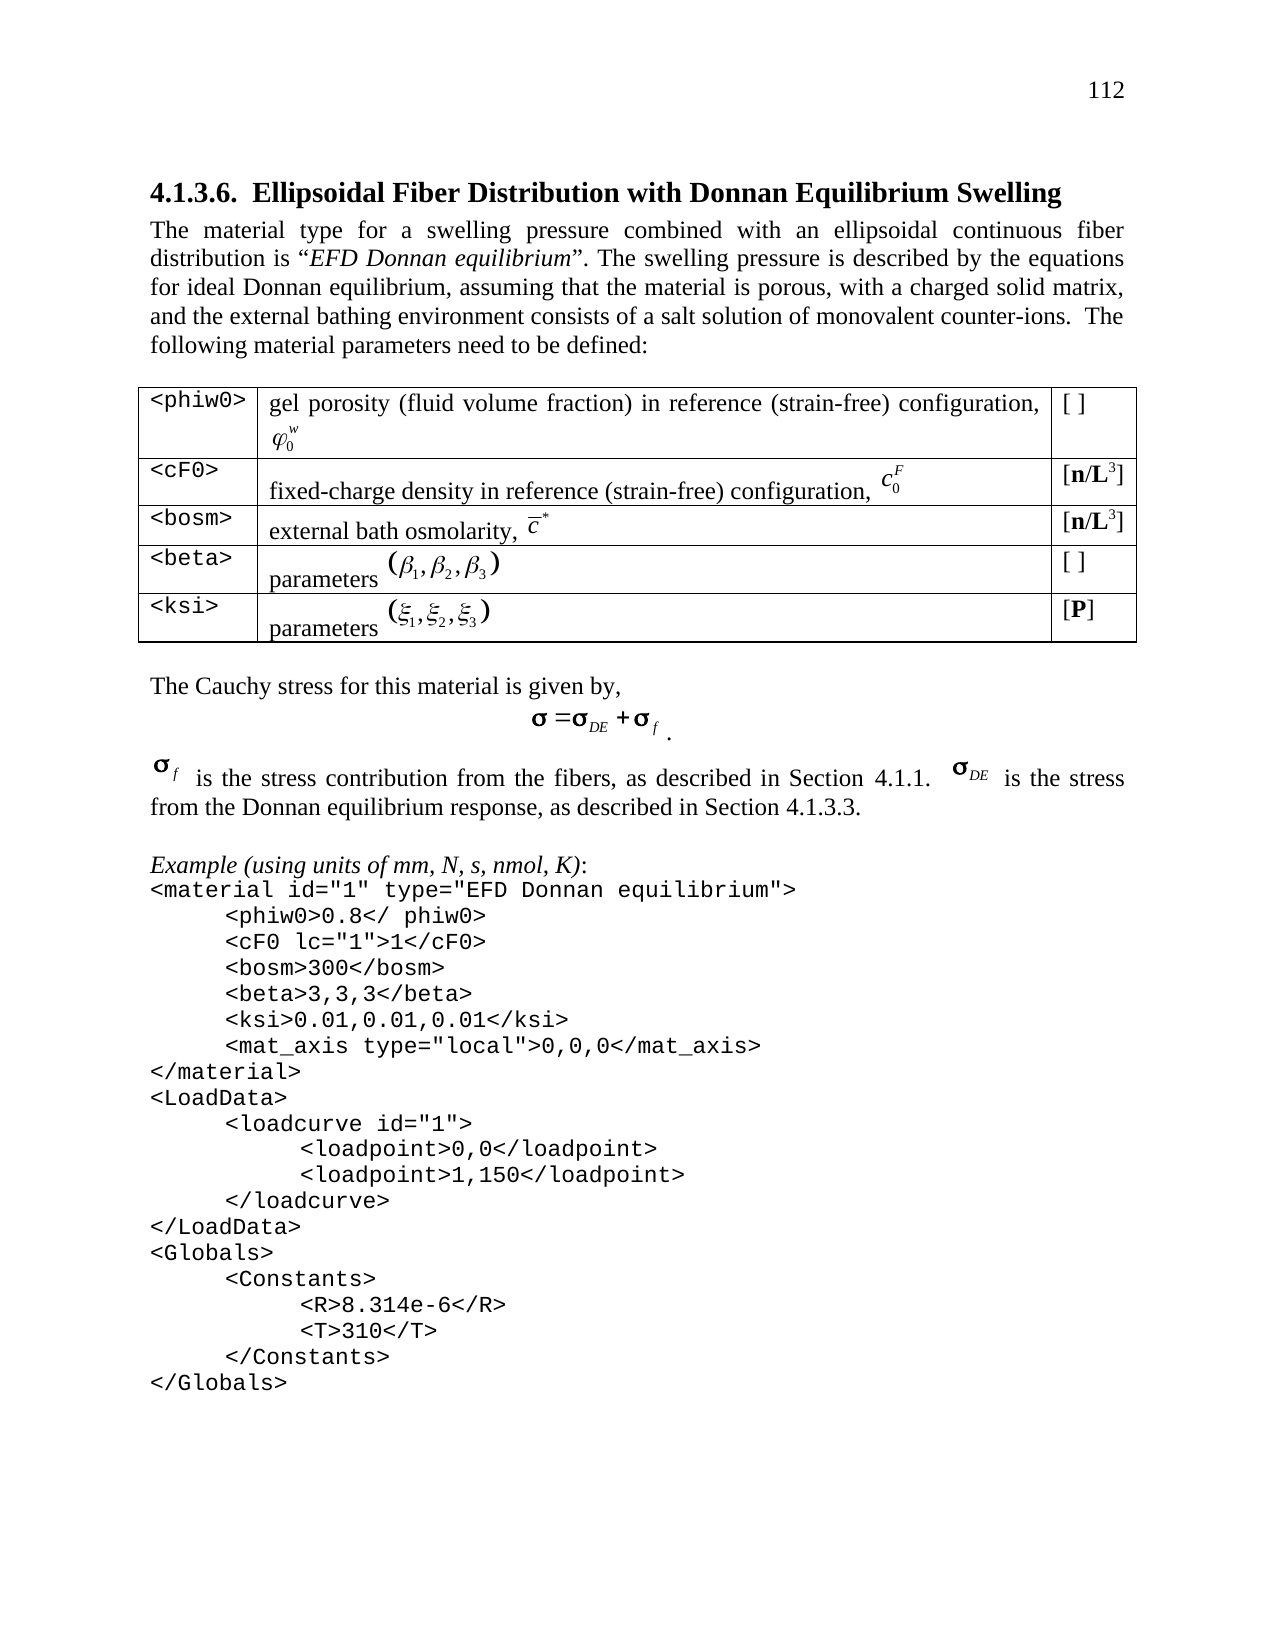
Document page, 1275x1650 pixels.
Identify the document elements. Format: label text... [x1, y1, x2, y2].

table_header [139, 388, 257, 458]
text </LoadData> [150, 1216, 1125, 1242]
text <ksi>0.01,0.01,0.01</ksi> [150, 1008, 1125, 1034]
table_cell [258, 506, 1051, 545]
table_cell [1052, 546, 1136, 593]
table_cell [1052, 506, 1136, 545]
text <phiw0>0.8</ phiw0> [150, 904, 1125, 930]
text <Globals> [150, 1242, 1125, 1267]
text Example (using units of mm, N, s, nmol, K): [150, 850, 1125, 878]
text </loadcurve> [150, 1190, 1125, 1216]
text <loadpoint>0,0</loadpoint> [150, 1138, 1125, 1164]
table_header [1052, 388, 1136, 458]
text <beta>3,3,3</beta> [150, 982, 1125, 1008]
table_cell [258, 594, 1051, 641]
text <T>310</T> [150, 1319, 1125, 1345]
text <R>8.314e-6</R> [150, 1293, 1125, 1319]
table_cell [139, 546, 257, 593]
text The Cauchy stress for this material is given by, [150, 671, 1125, 700]
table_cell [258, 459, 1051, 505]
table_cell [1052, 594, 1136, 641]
text The material type for a swelling pressure combined with an ellipsoidal continuous fiber distribution is “EFD Donnan equilibrium”. The swelling pressure is described by the equations for ideal Donnan equilibrium, assuming that the material is porous, with a charged solid matrix, and the external bathing environment consists of a salt solution of monovalent counter-ions. The following material parameters need to be defined: [150, 215, 1125, 358]
text <material id="1" type="EFD Donnan equilibrium"> [150, 878, 1125, 904]
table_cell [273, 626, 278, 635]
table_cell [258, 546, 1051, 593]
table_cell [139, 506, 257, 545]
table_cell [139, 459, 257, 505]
text is the stress contribution from the fibers, as described in Section 4.1.1. is the stress from the Donnan equilibrium response, as described in Section 4.1.3.3. [150, 746, 1125, 821]
text . [150, 700, 1125, 746]
text <mat_axis type="local">0,0,0</mat_axis> [150, 1034, 1125, 1060]
subtitle Ellipsoidal Fiber Distribution with Donnan Equilibrium Swelling [150, 175, 1125, 208]
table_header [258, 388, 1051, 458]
text <loadcurve id="1"> [150, 1112, 1125, 1138]
text <LoadData> [150, 1086, 1125, 1112]
text </material> [150, 1060, 1125, 1086]
text <Constants> [150, 1267, 1125, 1293]
text <bosm>300</bosm> [150, 956, 1125, 982]
text </Constants> [150, 1345, 1125, 1371]
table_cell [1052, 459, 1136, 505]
text </Globals> [150, 1371, 1125, 1397]
text <cF0 lc="1">1</cF0> [150, 930, 1125, 956]
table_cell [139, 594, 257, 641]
text <loadpoint>1,150</loadpoint> [150, 1164, 1125, 1190]
